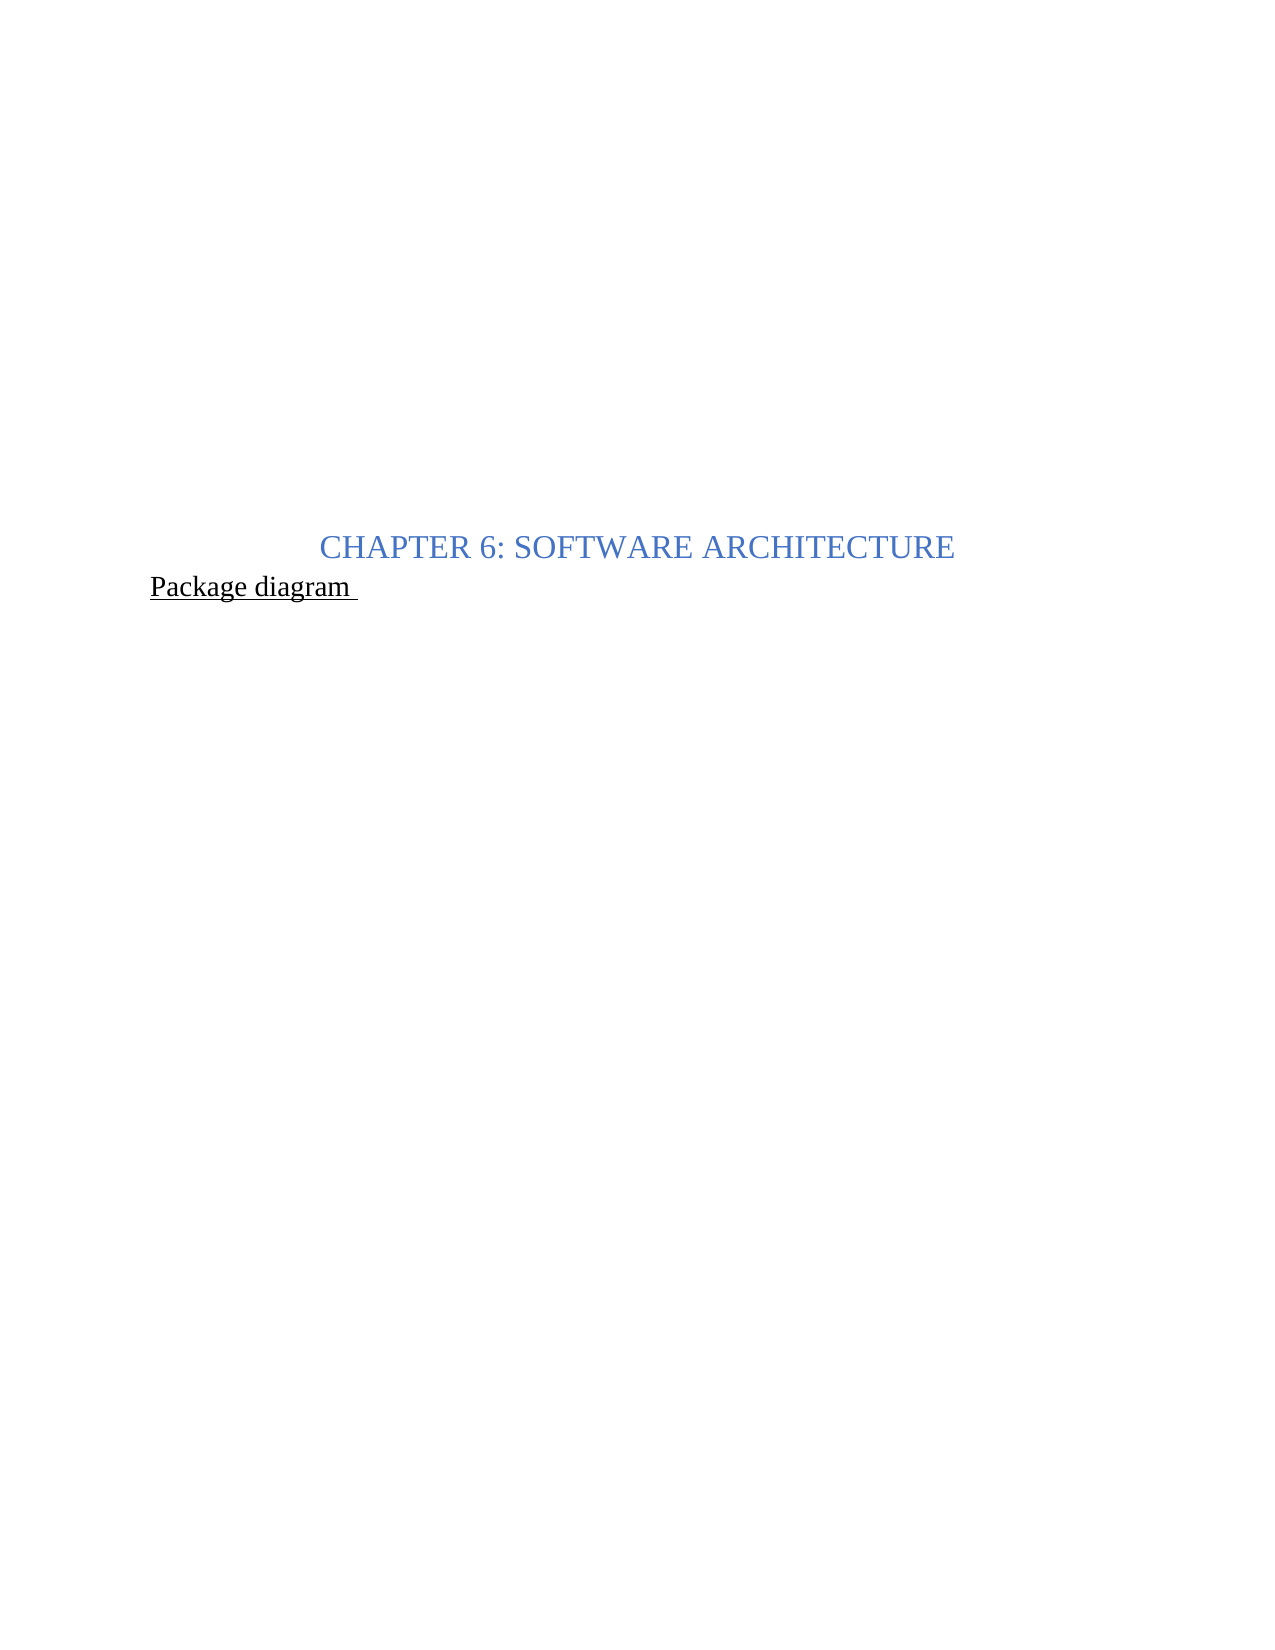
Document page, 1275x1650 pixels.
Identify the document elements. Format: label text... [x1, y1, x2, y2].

subtitle CHAPTER 6: SOFTWARE ARCHITECTURE [150, 527, 1125, 565]
subtitle Package diagram [150, 569, 1125, 603]
